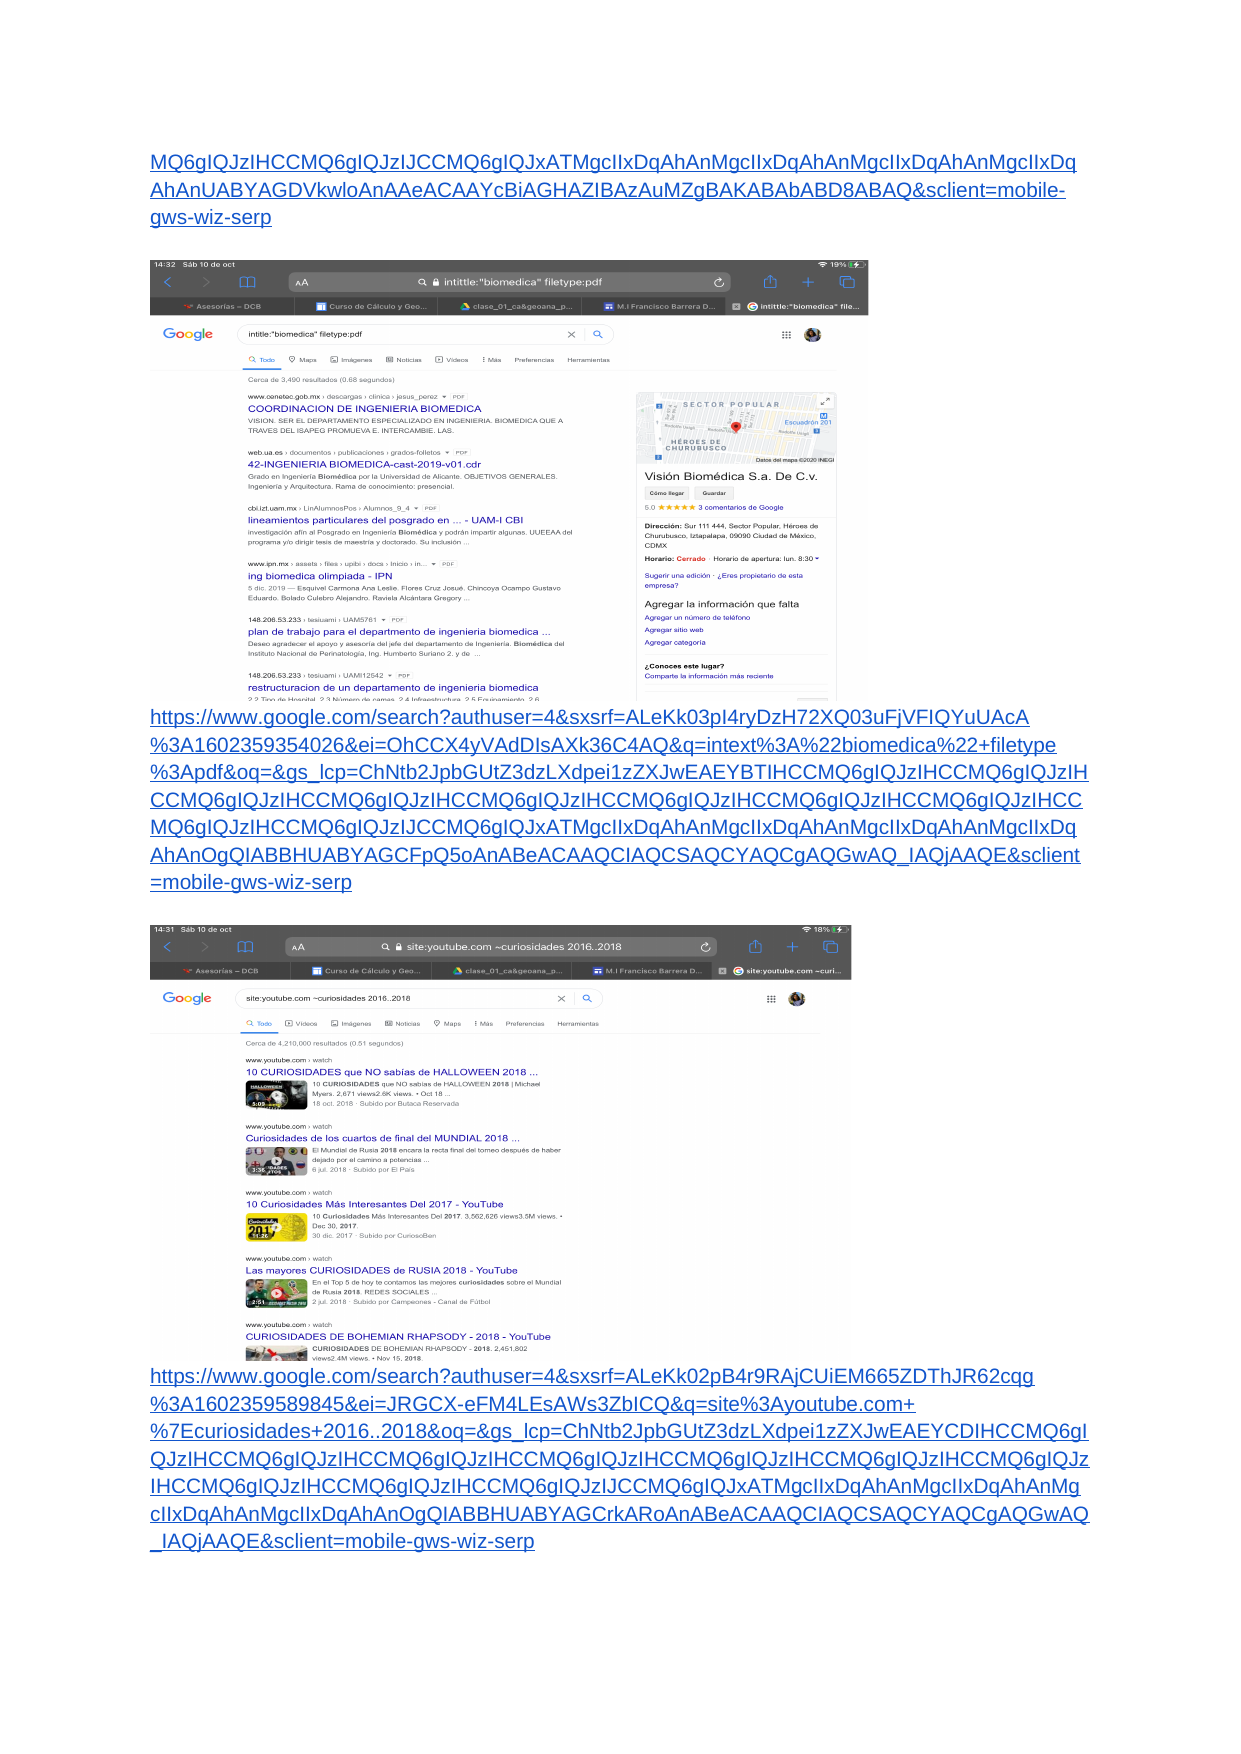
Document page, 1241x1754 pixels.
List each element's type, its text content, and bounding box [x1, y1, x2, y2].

text https://www.google.com/search?authuser=4&sxsrf=ALeKk02pB4r9RAjCUiEM665ZDThJR62cqg%3A1602359589845&ei=JRGCX-eFM4LEsAWs3ZbICQ&q=site%3Ayoutube.com+%7Ecuriosidades+2016..2018&oq=&gs_lcp=ChNtb2JpbGUtZ3dzLXdpei1zZXJwEAEYCDIHCCMQ6gIQJzIHCCMQ6gIQJzIHCCMQ6gIQJzIHCCMQ6gIQJzIHCCMQ6gIQJzIHCCMQ6gIQJzIHCCMQ6gIQJzIHCCMQ6gIQJzIHCCMQ6gIQJzIHCCMQ6gIQJzIJCCMQ6gIQJxATMgcIIxDqAhAnMgcIIxDqAhAnMgcIIxDqAhAnMgcIIxDqAhAnOgQIABBHUABYAGCrkARoAnABeACAAQCIAQCSAQCYAQCgAQGwAQ_IAQjAAQE&sclient=mobile-gws-wiz-serp [150, 1468, 1090, 1522]
picture [150, 260, 869, 701]
picture [150, 925, 852, 1361]
text https://www.google.com/search?authuser=4&sxsrf=ALeKk03pI4ryDzH72XQ03uFjVFIQYuUAcA%3A1602359354026&ei=OhCCX4yVAdDIsAXk36C4AQ&q=intext%3A%22biomedica%22+filetype%3Apdf&oq=&gs_lcp=ChNtb2JpbGUtZ3dzLXdpei1zZXJwEAEYBTIHCCMQ6gIQJzIHCCMQ6gIQJzIHCCMQ6gIQJzIHCCMQ6gIQJzIHCCMQ6gIQJzIHCCMQ6gIQJzIHCCMQ6gIQJzIHCCMQ6gIQJzIHCCMQ6gIQJzIHCCMQ6gIQJzIJCCMQ6gIQJxATMgcIIxDqAhAnMgcIIxDqAhAnMgcIIxDqAhAnMgcIIxDqAhAnOgQIABBHUABYAGCFpQ5oAnABeACAAQCIAQCSAQCYAQCgAQGwAQ_IAQjAAQE&sclient=mobile-gws-wiz-serp [150, 705, 1090, 894]
text https://www.google.com/search?authuser=4&sxsrf=ALeKk02pB4r9RAjCUiEM665ZDThJR62cqg%3A1602359589845&ei=JRGCX-eFM4LEsAWs3ZbICQ&q=site%3Ayoutube.com+%7Ecuriosidades+2016..2018&oq=&gs_lcp=ChNtb2JpbGUtZ3dzLXdpei1zZXJwEAEYCDIHCCMQ6gIQJzIHCCMQ6gIQJzIHCCMQ6gIQJzIHCCMQ6gIQJzIHCCMQ6gIQJzIHCCMQ6gIQJzIHCCMQ6gIQJzIHCCMQ6gIQJzIHCCMQ6gIQJzIHCCMQ6gIQJzIJCCMQ6gIQJxATMgcIIxDqAhAnMgcIIxDqAhAnMgcIIxDqAhAnMgcIIxDqAhAnOgQIABBHUABYAGCrkARoAnABeACAAQCIAQCSAQCYAQCgAQGwAQ_IAQjAAQE&sclient=mobile-gws-wiz-serp [150, 1364, 1090, 1467]
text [150, 150, 1090, 229]
